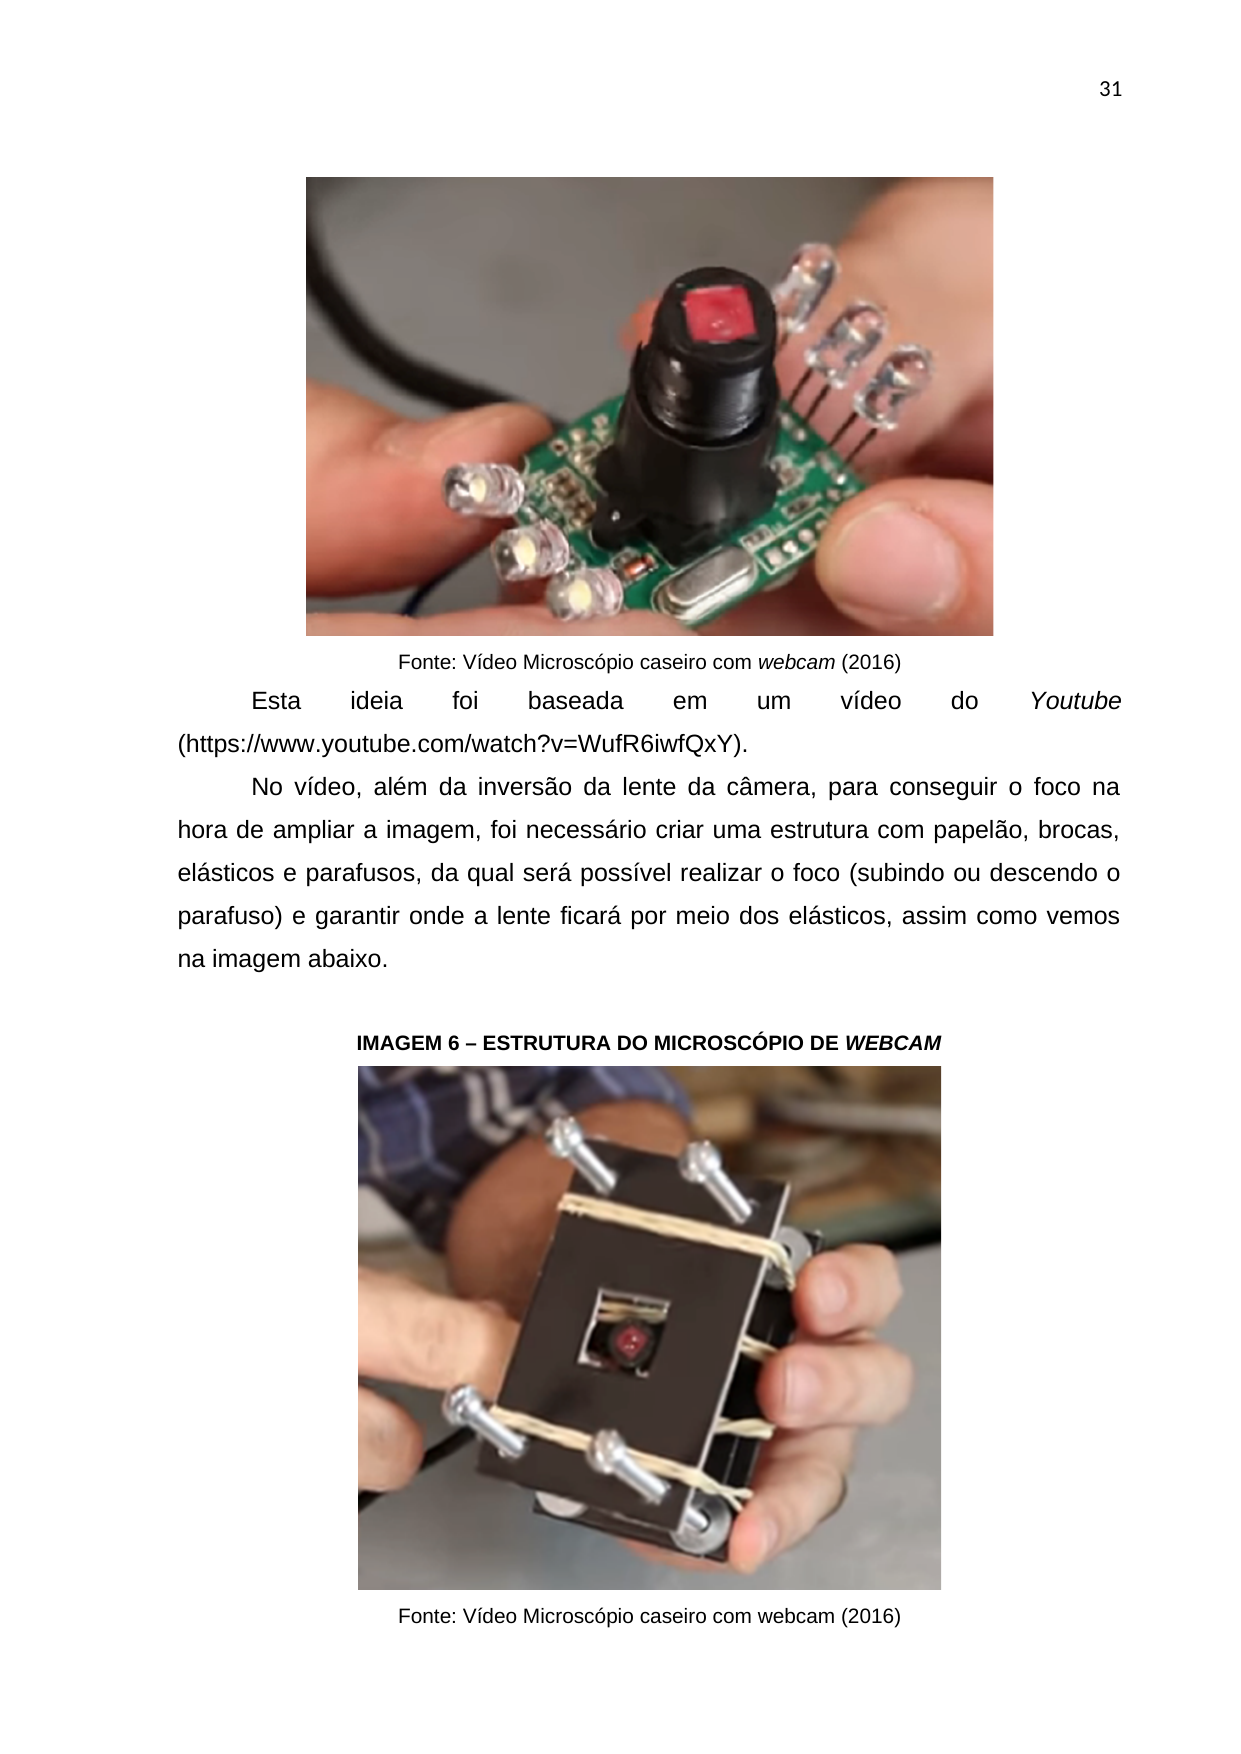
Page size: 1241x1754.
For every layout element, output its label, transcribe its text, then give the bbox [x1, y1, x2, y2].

text Esta ideia foi baseada em um vídeo do Youtube (https://www.youtube.com/watch?v=WufR6iwfQxY). [177, 686, 1122, 757]
text No vídeo, além da inversão da lente da câmera, para conseguir o foco na hora de ampliar a imagem, foi necessário criar uma estrutura com papelão, brocas, elásticos e parafusos, da qual será possível realizar o foco (subindo ou descendo o parafuso) e garantir onde a lente ficará por meio dos elásticos, assim como vemos na imagem abaixo. [177, 772, 1122, 973]
picture [358, 1066, 942, 1590]
text IMAGEM 6 – ESTRUTURA DO MICROSCÓPIO DE WEBCAM [177, 1031, 1122, 1054]
text Fonte: Vídeo Microscópio caseiro com webcam (2016) [177, 650, 1122, 674]
text Fonte: Vídeo Microscópio caseiro com webcam (2016) [177, 1603, 1122, 1627]
picture [306, 177, 994, 636]
